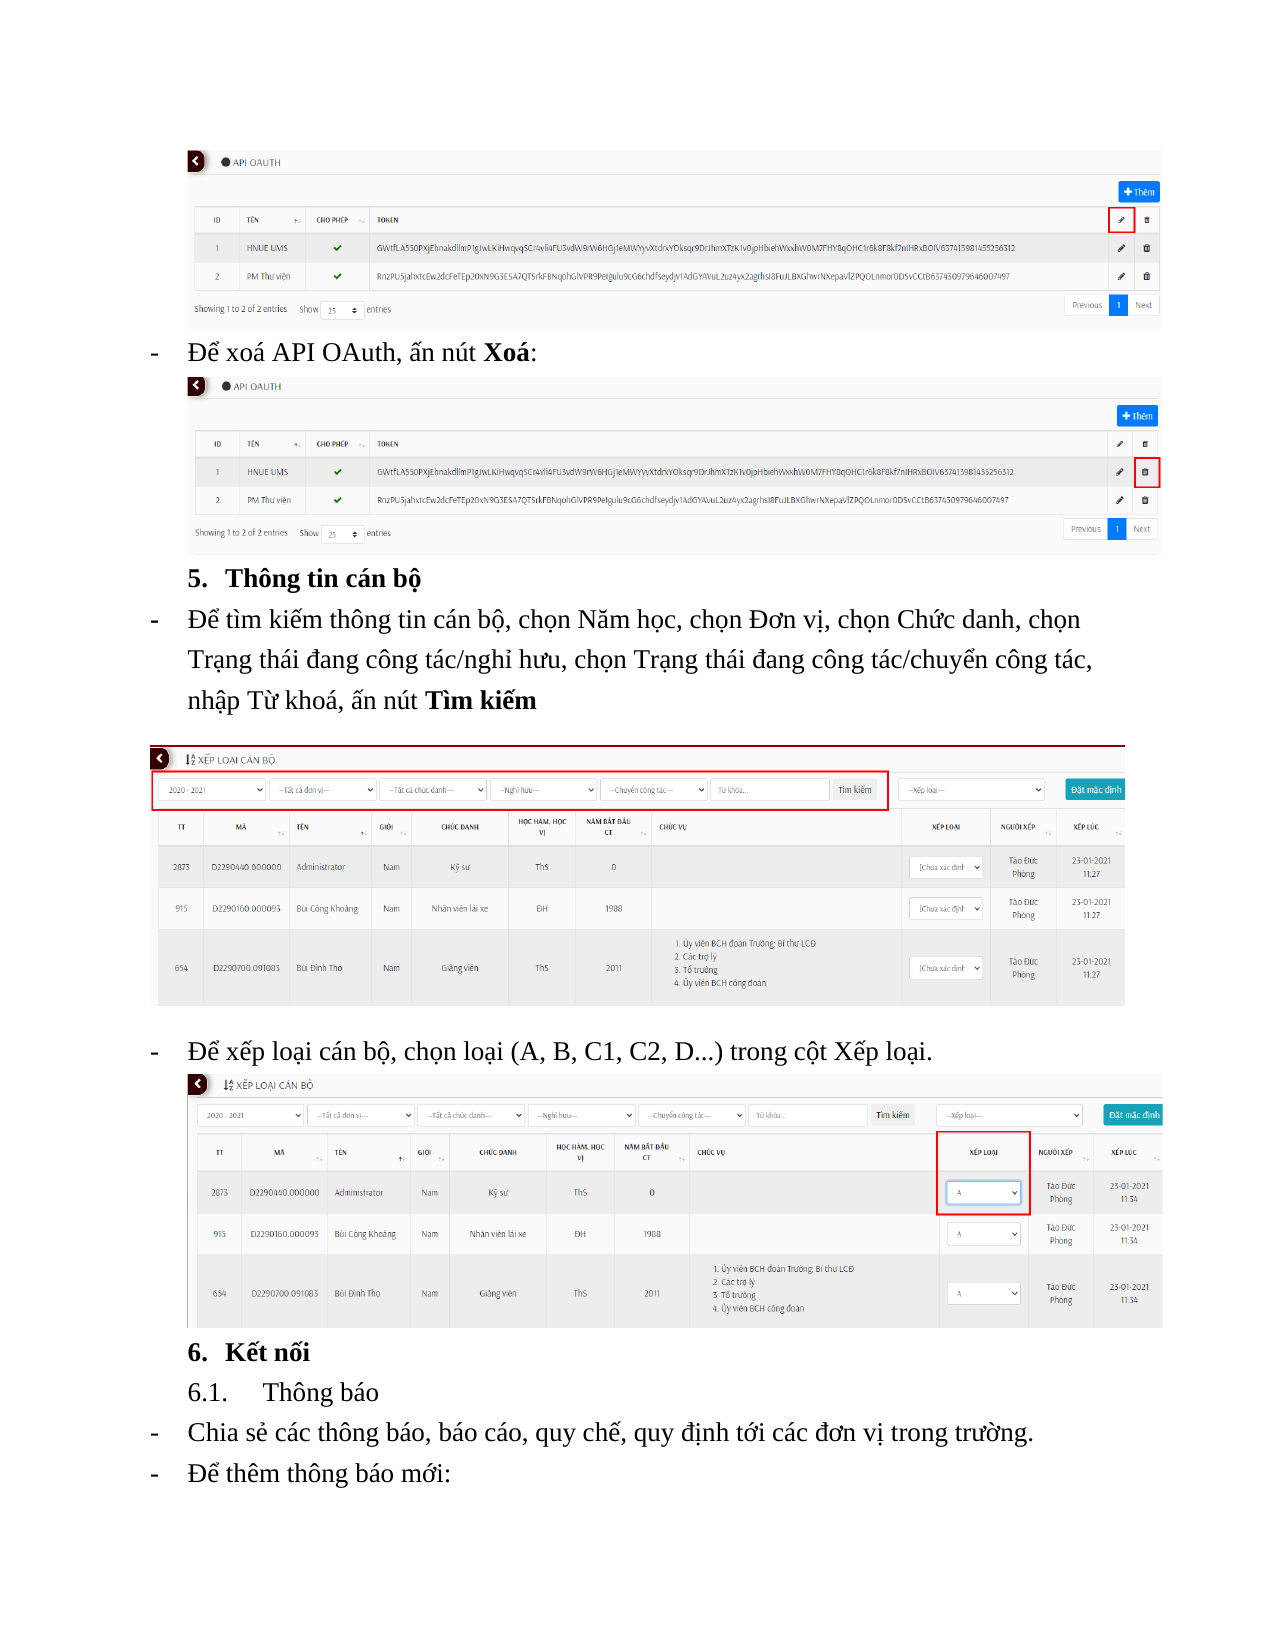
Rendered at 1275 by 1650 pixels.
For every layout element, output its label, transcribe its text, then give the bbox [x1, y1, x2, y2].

list Kết nối [187, 1336, 1125, 1367]
list Để xoá API OAuth, ấn nút Xoá: [150, 337, 1125, 368]
list Để tìm kiếm thông tin cán bộ, chọn Năm học, chọn Đơn vị, chọn Chức danh, chọn Trạng thái đang công tác/nghỉ hưu, chọn Trạng thái đang công tác/chuyển công tác, nhập Từ khoá, ấn nút Tìm kiếm [150, 603, 1125, 715]
picture [187, 1074, 1163, 1328]
picture [187, 150, 1163, 329]
picture [187, 377, 1163, 555]
list Thông báo [187, 1376, 1125, 1407]
list Để thêm thông báo mới: [150, 1457, 1125, 1488]
list Chia sẻ các thông báo, báo cáo, quy chế, quy định tới các đơn vị trong trường. [150, 1417, 1125, 1448]
list Thông tin cán bộ [187, 562, 1125, 594]
picture [150, 745, 1125, 1006]
